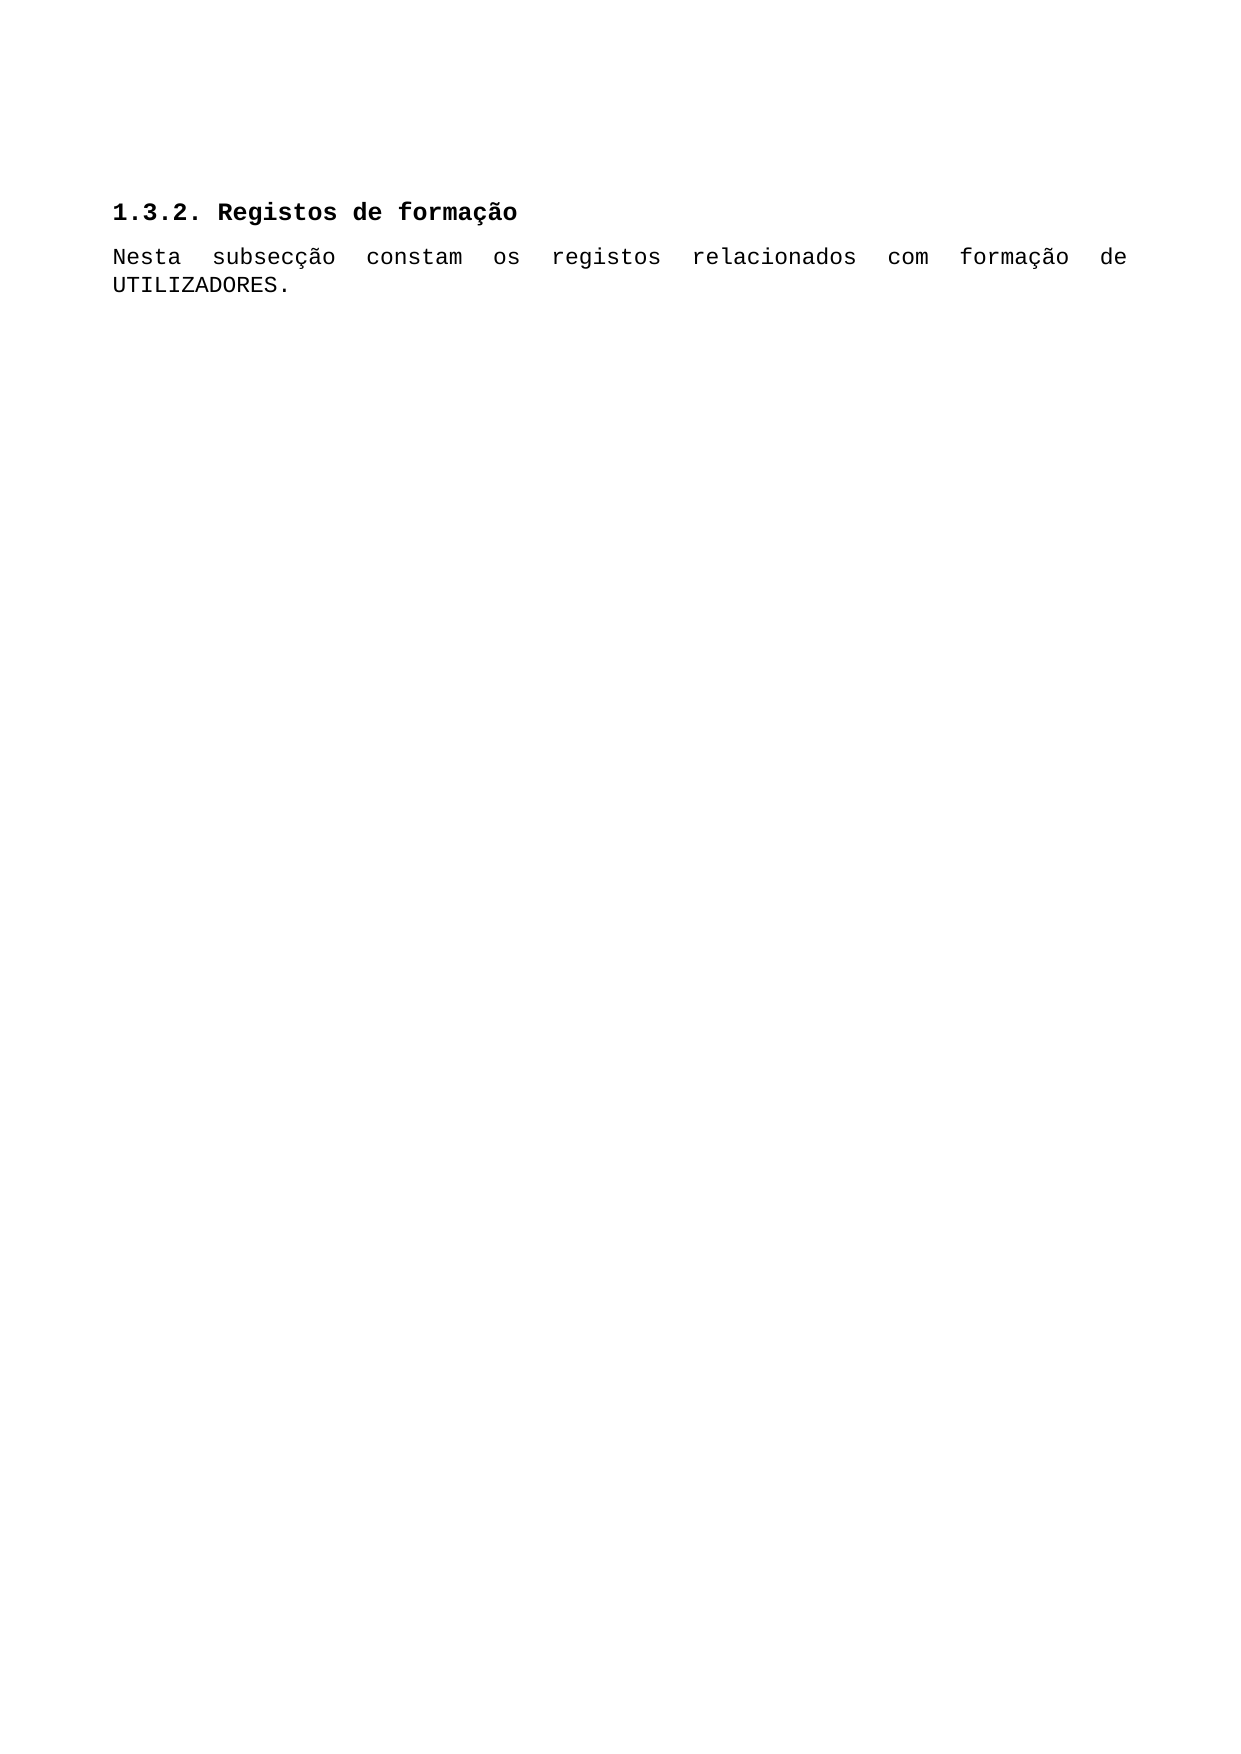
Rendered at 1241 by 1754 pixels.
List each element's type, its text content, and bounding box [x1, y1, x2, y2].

text Nesta subsecção constam os registos relacionados com formação de UTILIZADORES. [112, 245, 1128, 299]
text Registos de formação [112, 200, 1128, 228]
